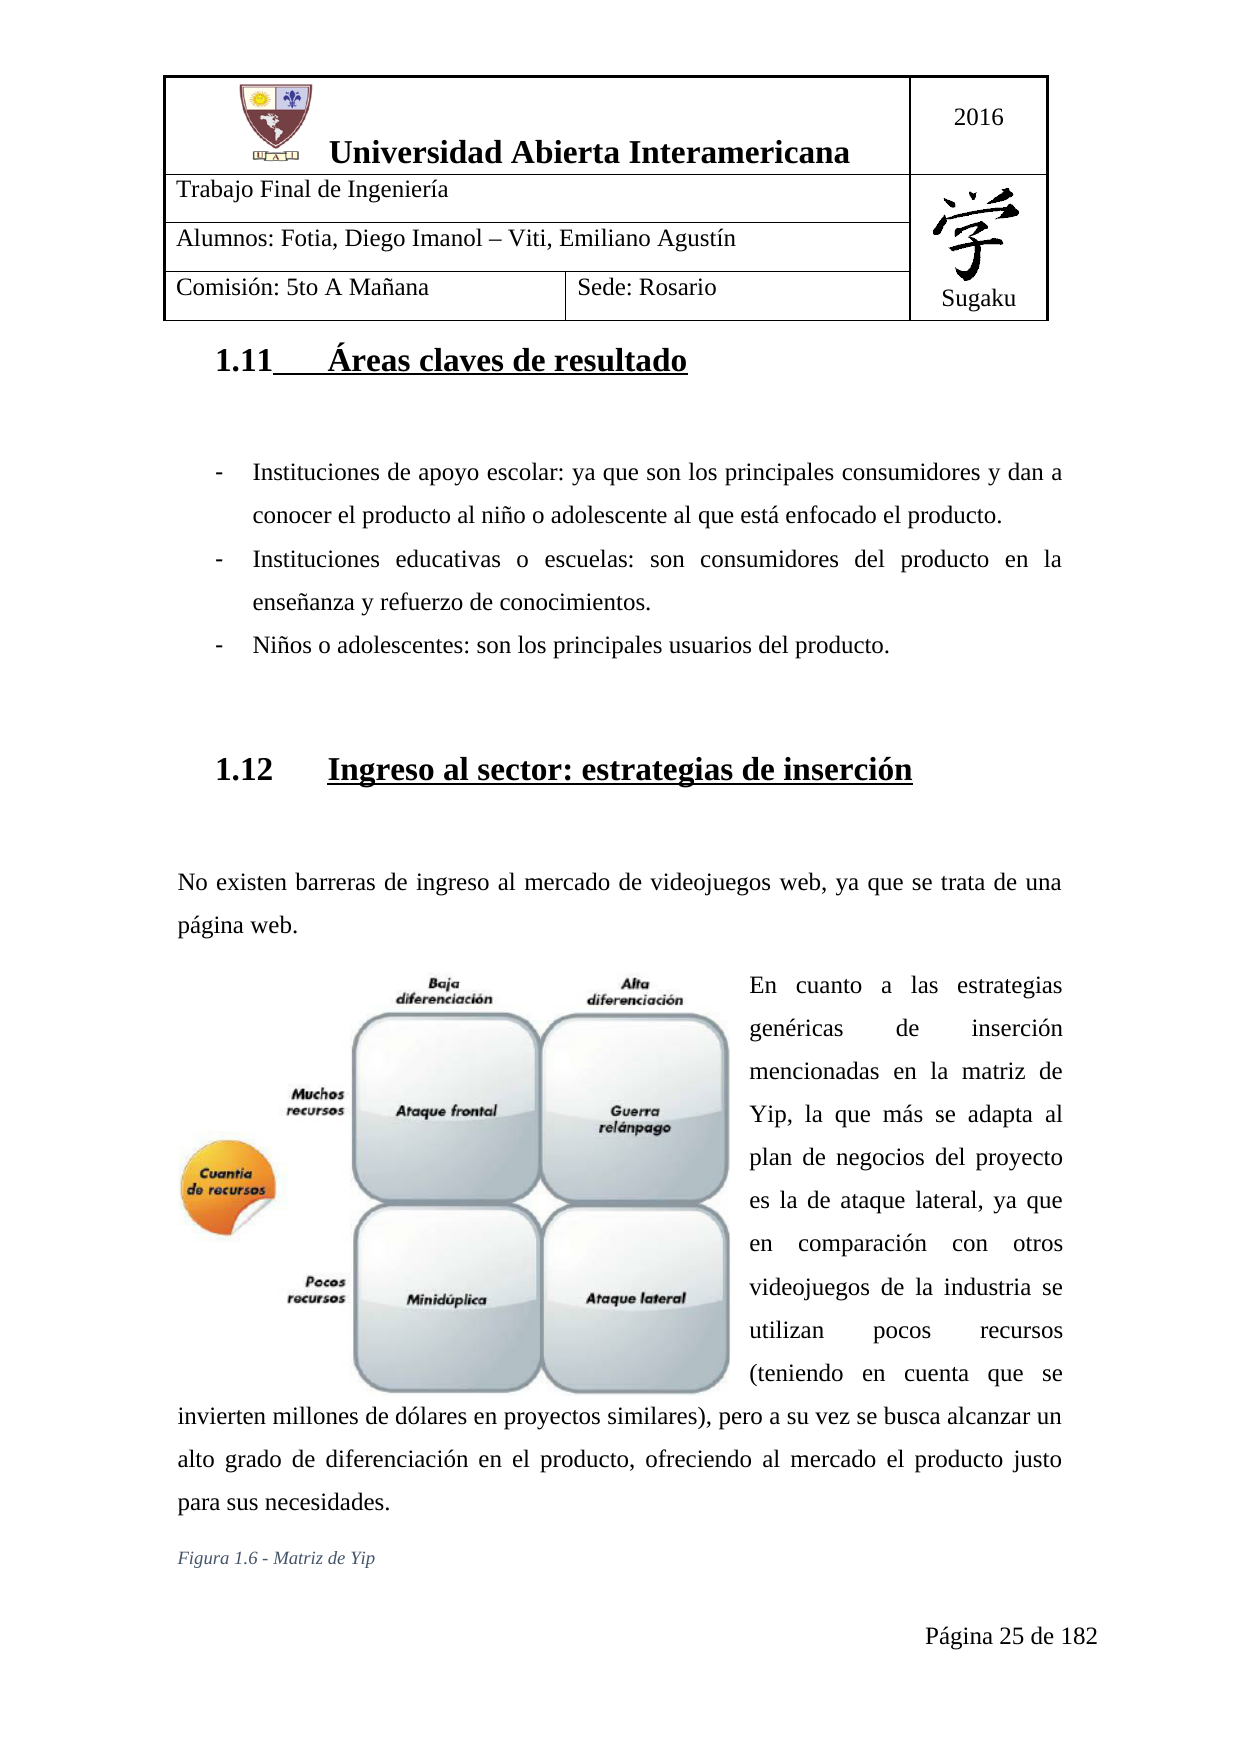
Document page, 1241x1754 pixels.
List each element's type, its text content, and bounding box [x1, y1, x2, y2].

subtitle Ingreso al sector: estrategias de inserción [215, 749, 1063, 788]
text No existen barreras de ingreso al mercado de videojuegos web, ya que se trata de una página web. [177, 867, 1063, 939]
list Niños o adolescentes: son los principales usuarios del producto. [215, 630, 1063, 659]
list Instituciones educativas o escuelas: son consumidores del producto en la enseñanza y refuerzo de conocimientos. [215, 543, 1063, 616]
picture [177, 969, 730, 1395]
list Instituciones de apoyo escolar: ya que son los principales consumidores y dan a conocer el producto al niño o adolescente al que está enfocado el producto. [215, 457, 1063, 529]
picture [223, 78, 329, 164]
picture [927, 181, 1030, 284]
text Figura 1.6 - Matriz de Yip [177, 1547, 1063, 1569]
subtitle Áreas claves de resultado [215, 148, 1063, 378]
